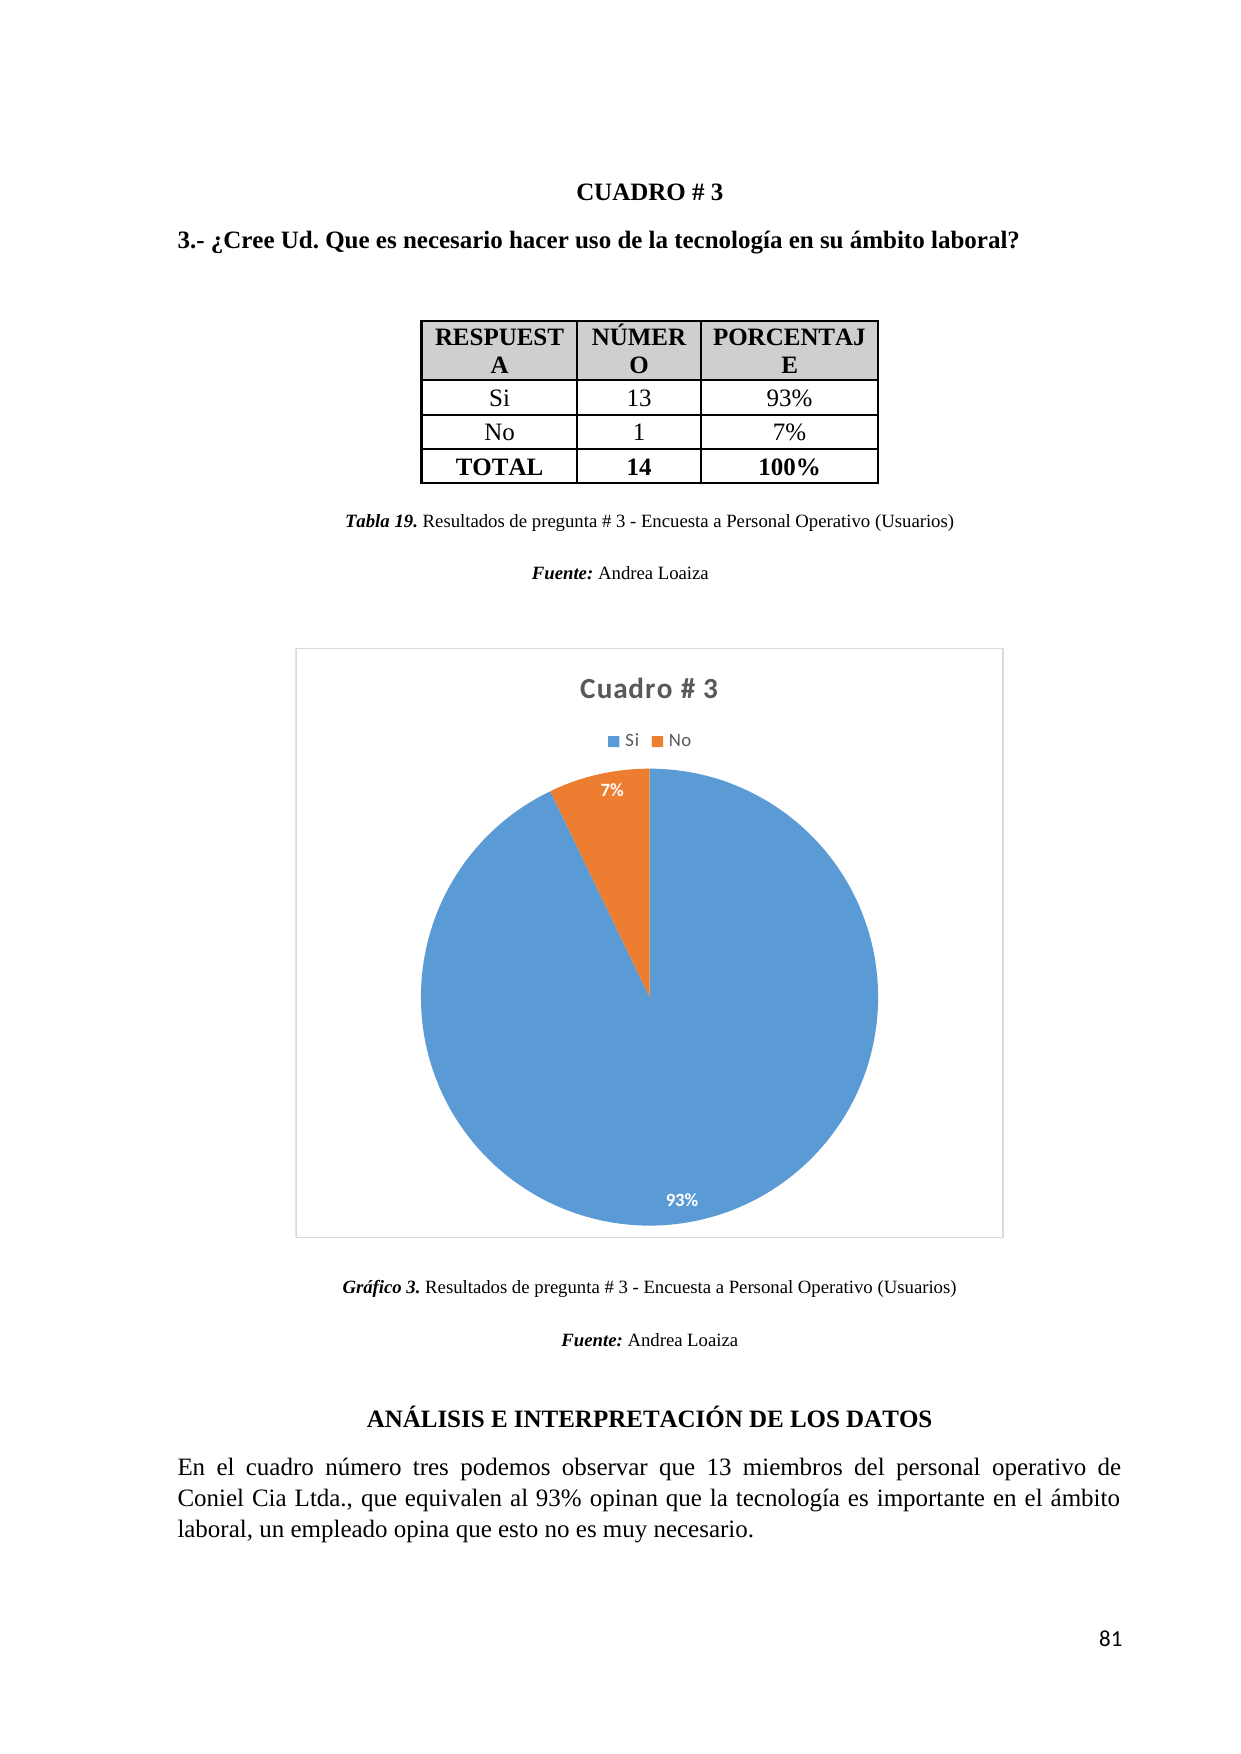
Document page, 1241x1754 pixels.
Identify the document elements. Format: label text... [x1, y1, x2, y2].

text Tabla 19. Resultados de pregunta # 3 - Encuesta a Personal Operativo (Usuarios) [177, 510, 1122, 532]
table_cell TOTAL [423, 450, 576, 482]
table_cell 13 [578, 381, 700, 413]
text En el cuadro número tres podemos observar que 13 miembros del personal operativo de Coniel Cia Ltda., que equivalen al 93% opinan que la tecnología es importante en el ámbito laboral, un empleado opina que esto no es muy necesario. [177, 1452, 1122, 1543]
table_cell No [423, 416, 576, 448]
text Gráfico 3. Resultados de pregunta # 3 - Encuesta a Personal Operativo (Usuarios) [177, 1276, 1122, 1298]
text 3.- ¿Cree Ud. Que es necesario hacer uso de la tecnología en su ámbito laboral? [177, 225, 1122, 254]
table_cell 1 [578, 416, 700, 448]
table_header PORCENTAJE [702, 322, 877, 379]
text CUADRO # 3 [177, 177, 1122, 206]
table_header NÚMERO [578, 322, 700, 379]
table_cell 7% [702, 416, 877, 448]
table_cell 14 [578, 450, 700, 482]
table_cell 100% [702, 450, 877, 482]
text ANÁLISIS E INTERPRETACIÓN DE LOS DATOS [177, 1404, 1122, 1433]
table_header RESPUESTA [423, 322, 576, 379]
table_cell Si [423, 381, 576, 413]
table_cell 93% [702, 381, 877, 413]
